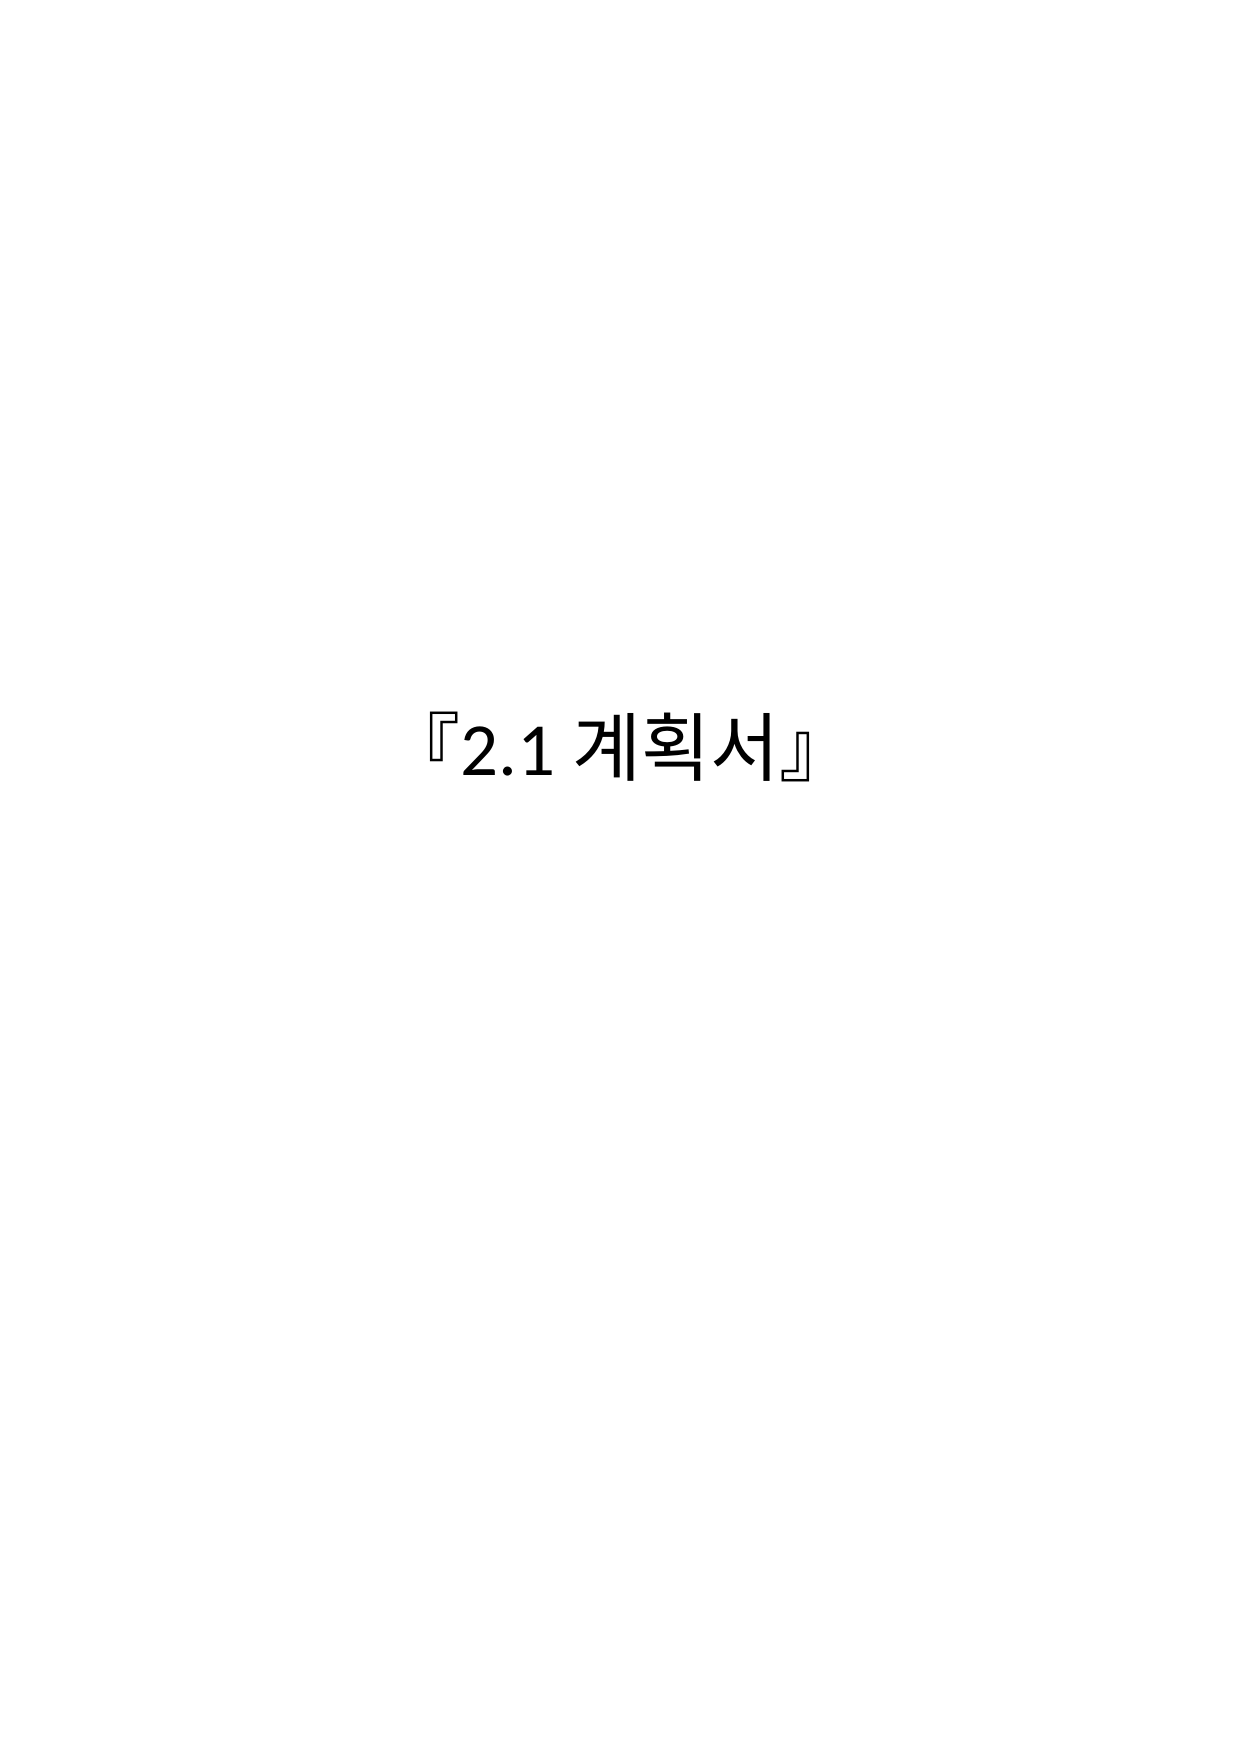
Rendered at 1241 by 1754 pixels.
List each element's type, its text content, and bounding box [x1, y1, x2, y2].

text 『2.1 계획서』 [150, 688, 1090, 797]
